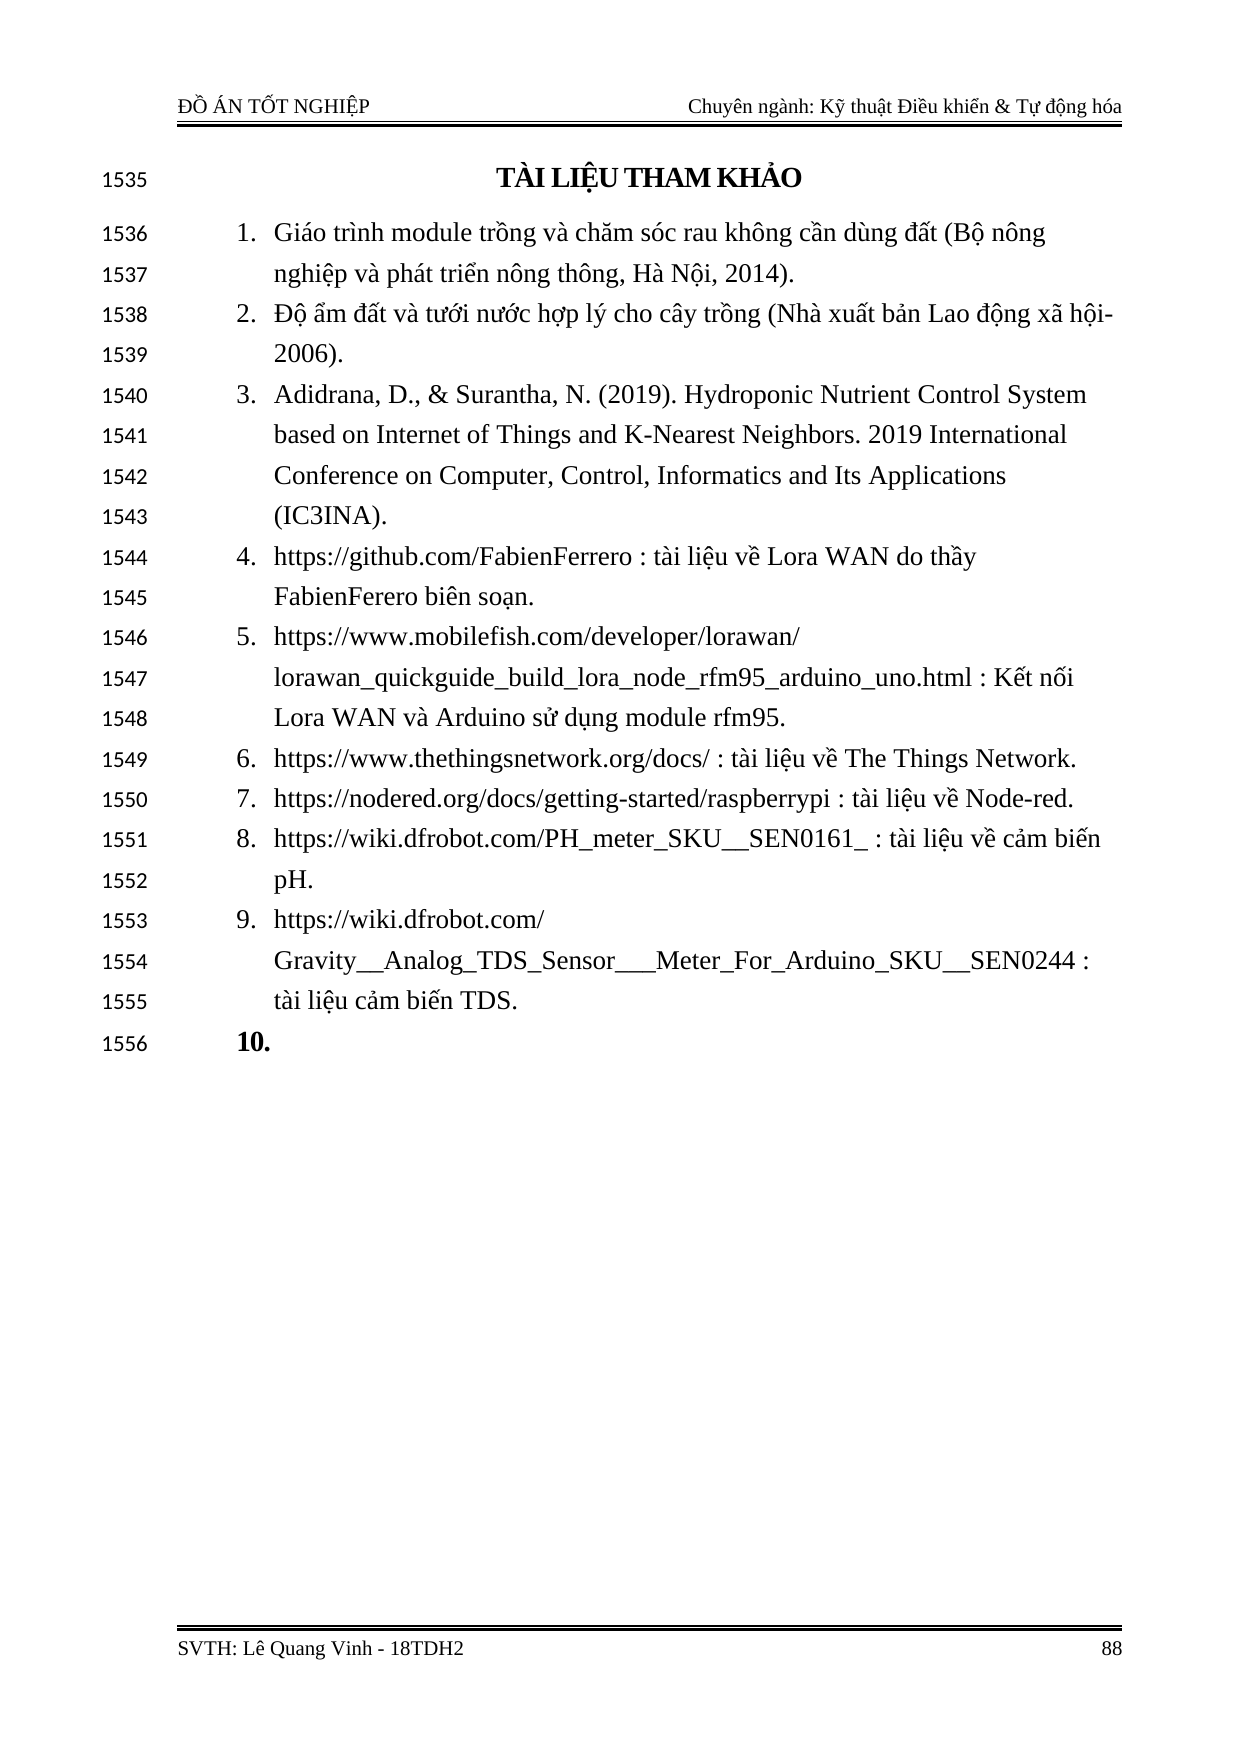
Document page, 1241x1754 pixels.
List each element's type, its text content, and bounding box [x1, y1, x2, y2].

list Độ ẩm đất và tưới nước hợp lý cho cây trồng (Nhà xuất bản Lao động xã hội-2006). [236, 297, 1122, 369]
list https://www.thethingsnetwork.org/docs/ : tài liệu về The Things Network. [236, 742, 1122, 773]
list Giáo trình module trồng và chăm sóc rau không cần dùng đất (Bộ nông nghiệp và phát triển nông thông, Hà Nội, 2014). [236, 216, 1122, 288]
list https://www.mobilefish.com/developer/lorawan/lorawan_quickguide_build_lora_node_rfm95_arduino_uno.html : Kết nối Lora WAN và Arduino sử dụng module rfm95. [236, 620, 1122, 732]
list Adidrana, D., & Surantha, N. (2019). Hydroponic Nutrient Control System based on Internet of Things and K-Nearest Neighbors. 2019 International Conference on Computer, Control, Informatics and Its Applications (IC3INA). [236, 378, 1122, 530]
text TÀI LIỆU THAM KHẢO [177, 160, 1122, 194]
list https://nodered.org/docs/getting-started/raspberrypi : tài liệu về Node-red. [236, 782, 1122, 813]
list https://wiki.dfrobot.com/PH_meter_SKU__SEN0161_ : tài liệu về cảm biến pH. [236, 822, 1122, 894]
list https://github.com/FabienFerrero : tài liệu về Lora WAN do thầy FabienFerero biên soạn. [236, 539, 1122, 611]
list https://wiki.dfrobot.com/Gravity__Analog_TDS_Sensor___Meter_For_Arduino_SKU__SEN0244 : tài liệu cảm biến TDS. [236, 903, 1122, 1015]
